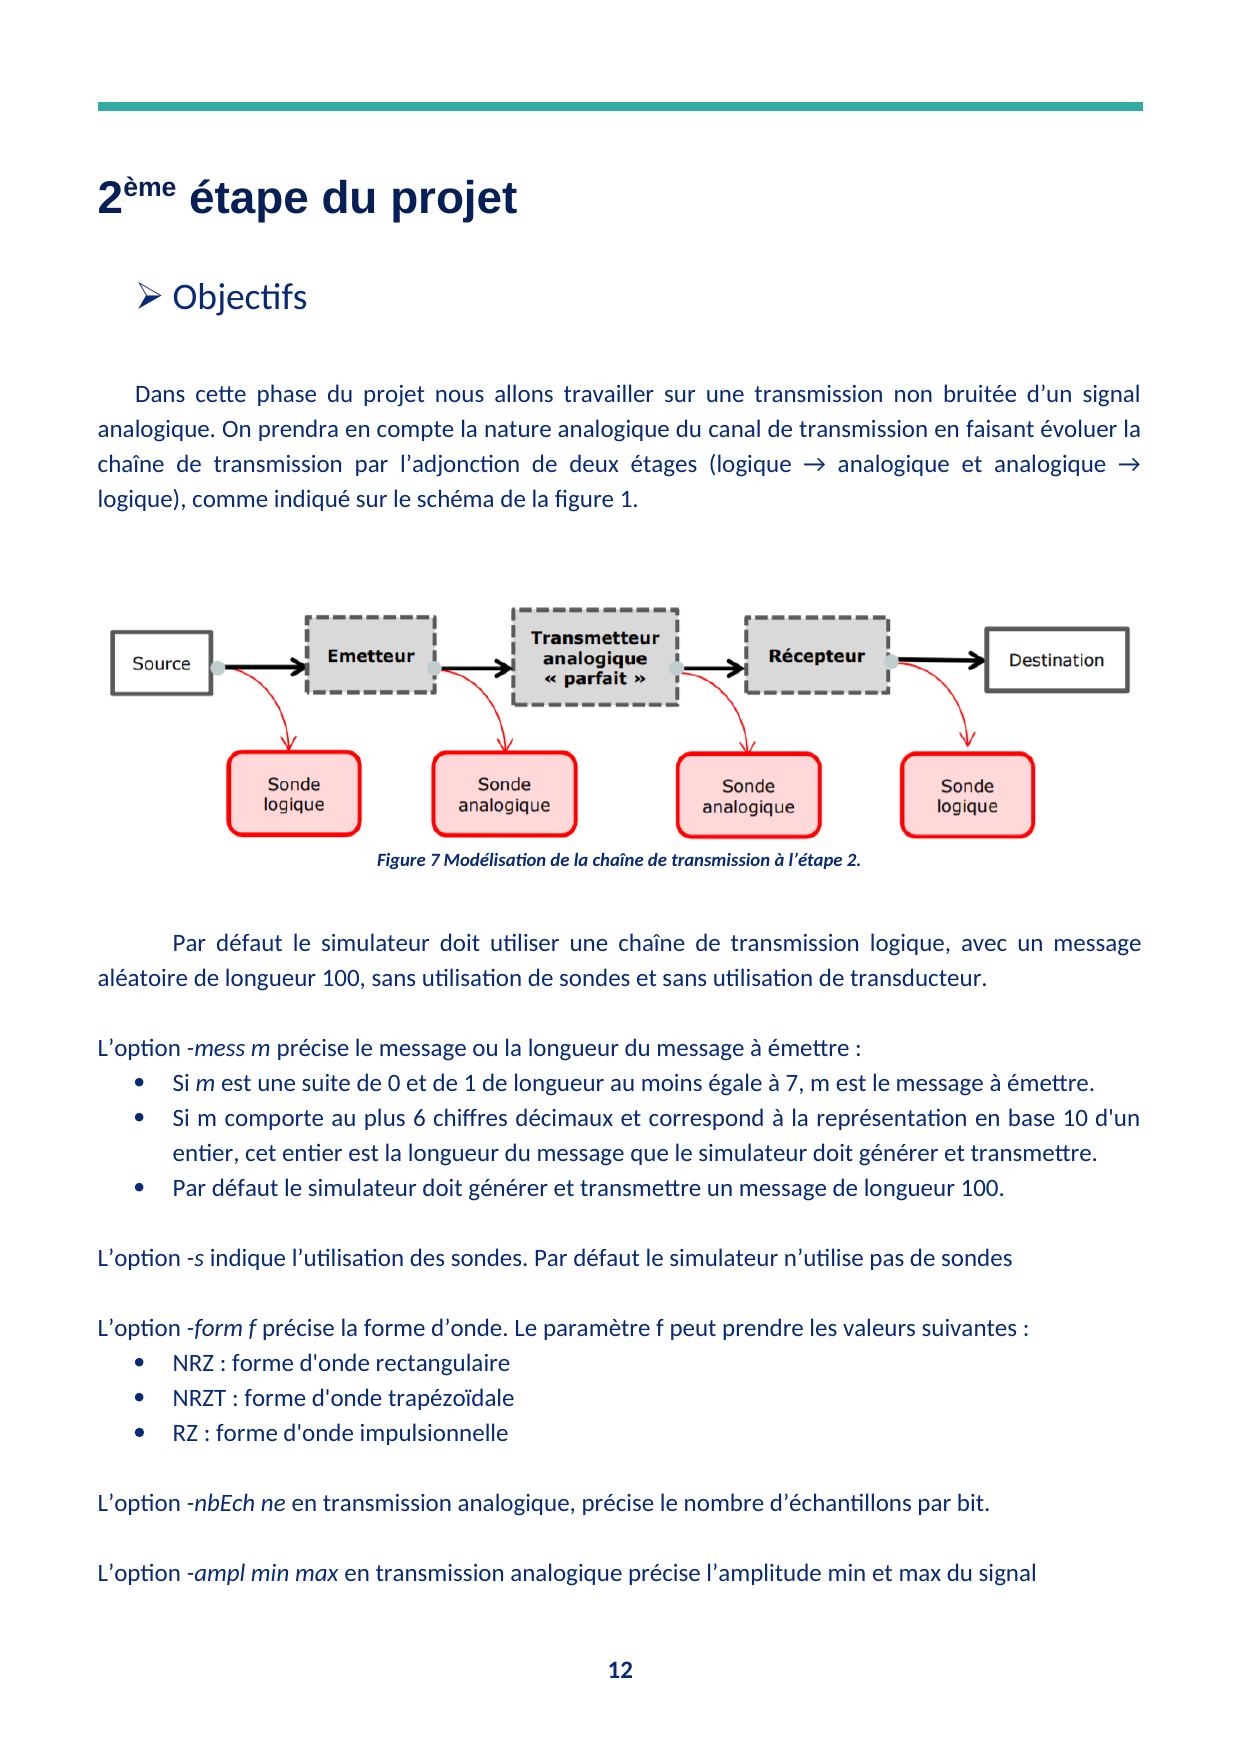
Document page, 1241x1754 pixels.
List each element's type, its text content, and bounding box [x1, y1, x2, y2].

subtitle 2ème étape du projet [97, 171, 1143, 224]
list NRZT : forme d'onde trapézoïdale [135, 1382, 1143, 1412]
text L’option -ampl min max en transmission analogique précise l’amplitude min et max du signal [97, 1557, 1143, 1587]
text L’option -mess m précise le message ou la longueur du message à émettre : [97, 1032, 1143, 1062]
list RZ : forme d'onde impulsionnelle [135, 1417, 1143, 1447]
text Par défaut le simulateur doit utiliser une chaîne de transmission logique, avec un message aléatoire de longueur 100, sans utilisation de sondes et sans utilisation de transducteur. [97, 927, 1143, 992]
text Figure 7 Modélisation de la chaîne de transmission à l’étape 2. [97, 848, 1143, 871]
list NRZ : forme d'onde rectangulaire [135, 1347, 1143, 1377]
text L’option -form f précise la forme d’onde. Le paramètre f peut prendre les valeurs suivantes : [97, 1312, 1143, 1342]
subtitle Objectifs [135, 273, 1143, 319]
list Par défaut le simulateur doit générer et transmettre un message de longueur 100. [135, 1172, 1143, 1202]
picture [97, 588, 1143, 844]
list Si m est une suite de 0 et de 1 de longueur au moins égale à 7, m est le message à émettre. [135, 1067, 1143, 1097]
text L’option -nbEch ne en transmission analogique, précise le nombre d’échantillons par bit. [97, 1487, 1143, 1517]
text L’option -s indique l’utilisation des sondes. Par défaut le simulateur n’utilise pas de sondes [97, 1242, 1143, 1272]
text Dans cette phase du projet nous allons travailler sur une transmission non bruitée d’un signal analogique. On prendra en compte la nature analogique du canal de transmission en faisant évoluer la chaîne de transmission par l’adjonction de deux étages (logique → analogique et analogique → logique), comme indiqué sur le schéma de la figure 1. [97, 379, 1143, 514]
list Si m comporte au plus 6 chiffres décimaux et correspond à la représentation en base 10 d'un entier, cet entier est la longueur du message que le simulateur doit générer et transmettre. [135, 1102, 1143, 1167]
